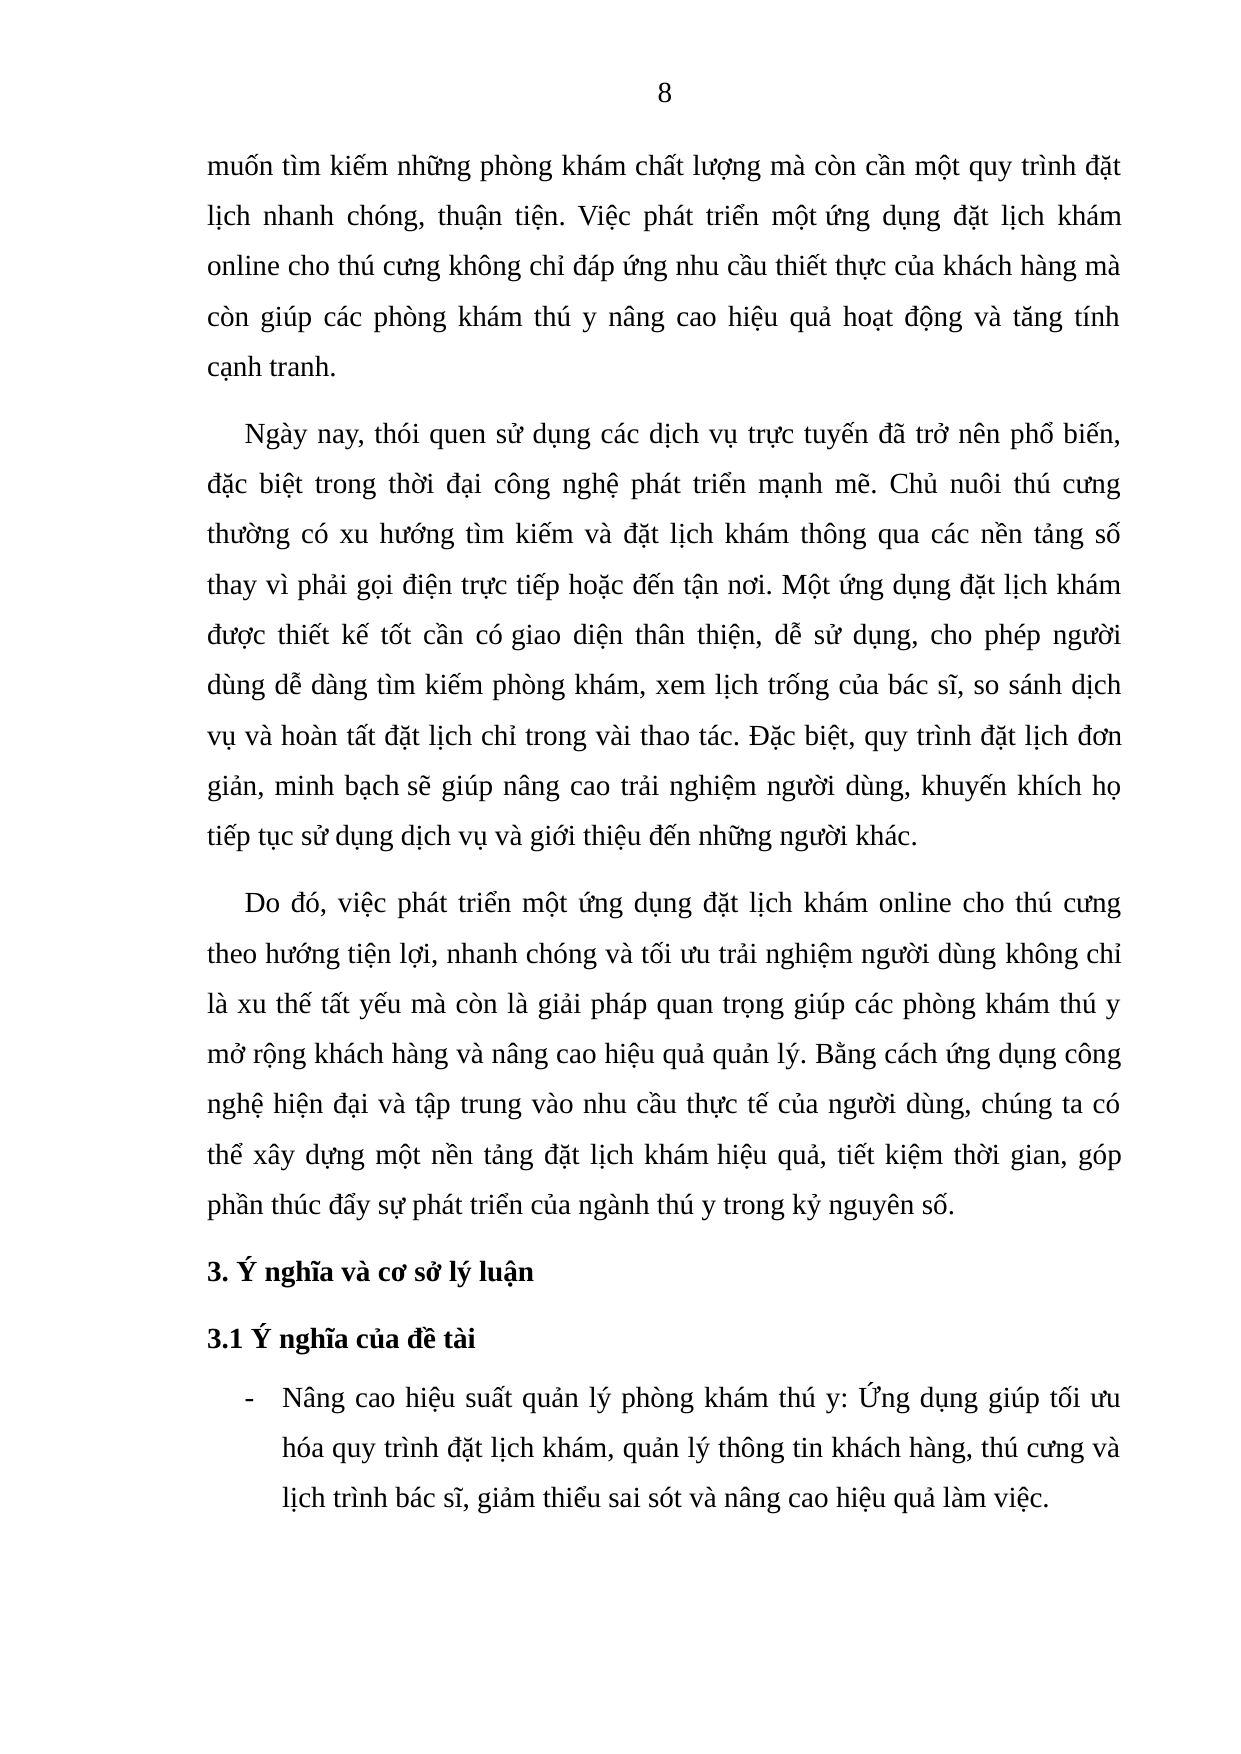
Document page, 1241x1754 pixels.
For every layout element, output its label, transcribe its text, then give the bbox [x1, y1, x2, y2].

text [207, 148, 1122, 382]
text Do đó, việc phát triển một ứng dụng đặt lịch khám online cho thú cưng theo hướng tiện lợi, nhanh chóng và tối ưu trải nghiệm người dùng không chỉ là xu thế tất yếu mà còn là giải pháp quan trọng giúp các phòng khám thú y mở rộng khách hàng và nâng cao hiệu quả quản lý. Bằng cách ứng dụng công nghệ hiện đại và tập trung vào nhu cầu thực tế của người dùng, chúng ta có thể xây dựng một nền tảng đặt lịch khám hiệu quả, tiết kiệm thời gian, góp phần thúc đẩy sự phát triển của ngành thú y trong kỷ nguyên số. [207, 885, 1122, 1221]
subtitle 3.1 Ý nghĩa của đề tài [207, 1321, 1122, 1355]
subtitle 3. Ý nghĩa và cơ sở lý luận [207, 1254, 1122, 1288]
list Nâng cao hiệu suất quản lý phòng khám thú y: Ứng dụng giúp tối ưu hóa quy trình đặt lịch khám, quản lý thông tin khách hàng, thú cưng và lịch trình bác sĩ, giảm thiểu sai sót và nâng cao hiệu quả làm việc. [244, 1380, 1122, 1514]
text Ngày nay, thói quen sử dụng các dịch vụ trực tuyến đã trở nên phổ biến, đặc biệt trong thời đại công nghệ phát triển mạnh mẽ. Chủ nuôi thú cưng thường có xu hướng tìm kiếm và đặt lịch khám thông qua các nền tảng số thay vì phải gọi điện trực tiếp hoặc đến tận nơi. Một ứng dụng đặt lịch khám được thiết kế tốt cần có giao diện thân thiện, dễ sử dụng, cho phép người dùng dễ dàng tìm kiếm phòng khám, xem lịch trống của bác sĩ, so sánh dịch vụ và hoàn tất đặt lịch chỉ trong vài thao tác. Đặc biệt, quy trình đặt lịch đơn giản, minh bạch sẽ giúp nâng cao trải nghiệm người dùng, khuyến khích họ tiếp tục sử dụng dịch vụ và giới thiệu đến những người khác. [207, 416, 1122, 852]
